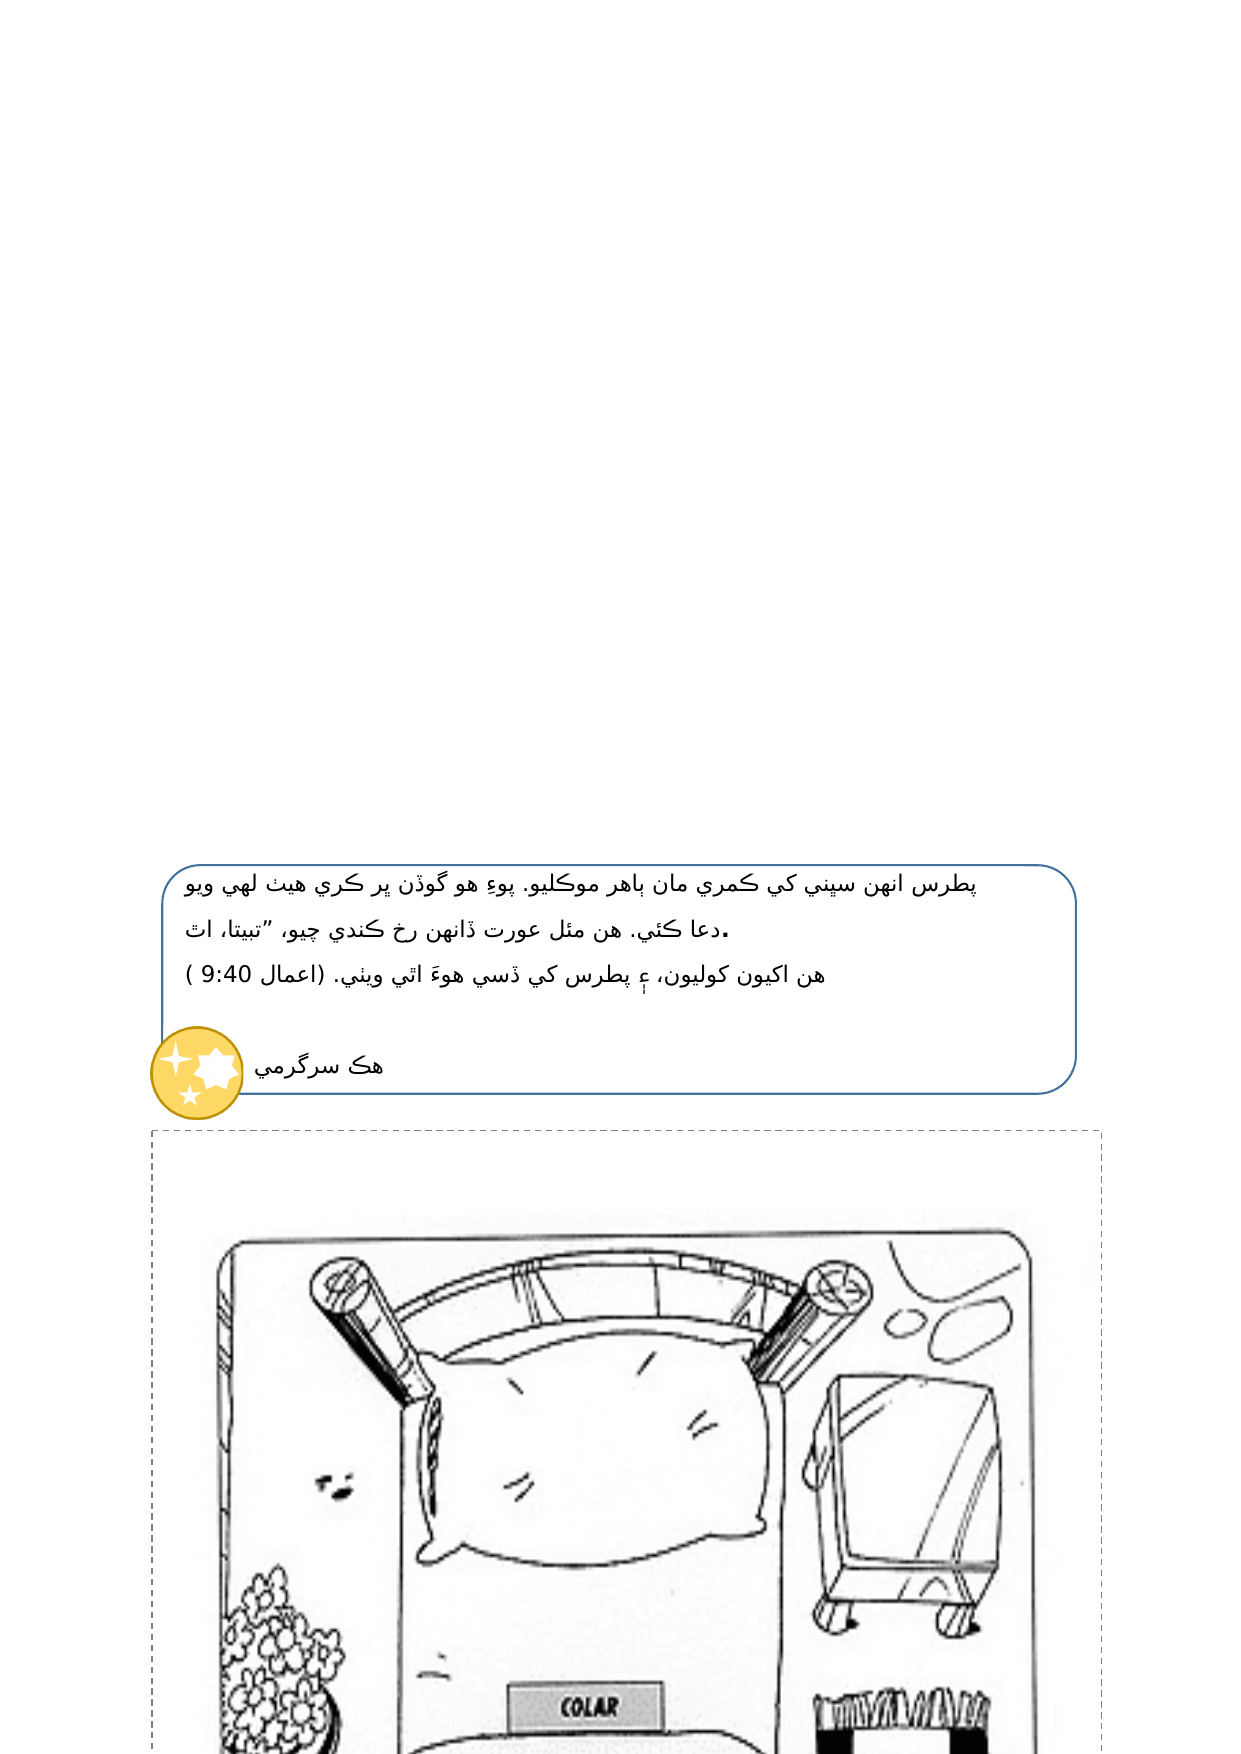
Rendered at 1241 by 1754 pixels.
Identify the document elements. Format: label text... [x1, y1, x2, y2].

picture [150, 1026, 244, 1120]
text دعا ڪئي. هن مئل عورت ڏانهن رخ ڪندي چيو، ”تبيتا، اٿ. [150, 916, 1090, 943]
text پطرس انھن سڀني کي ڪمري مان ٻاھر موڪليو. پوءِ ھو گوڏن ڀر ڪري ھيٺ لھي ويو [150, 871, 1090, 897]
text هن اکيون کوليون، ۽ پطرس کي ڏسي هوءَ اٿي ويٺي. (اعمال 9:40 ) [150, 961, 1090, 988]
text هڪ سرگرمي [244, 1052, 1090, 1079]
picture [152, 1131, 1101, 1754]
